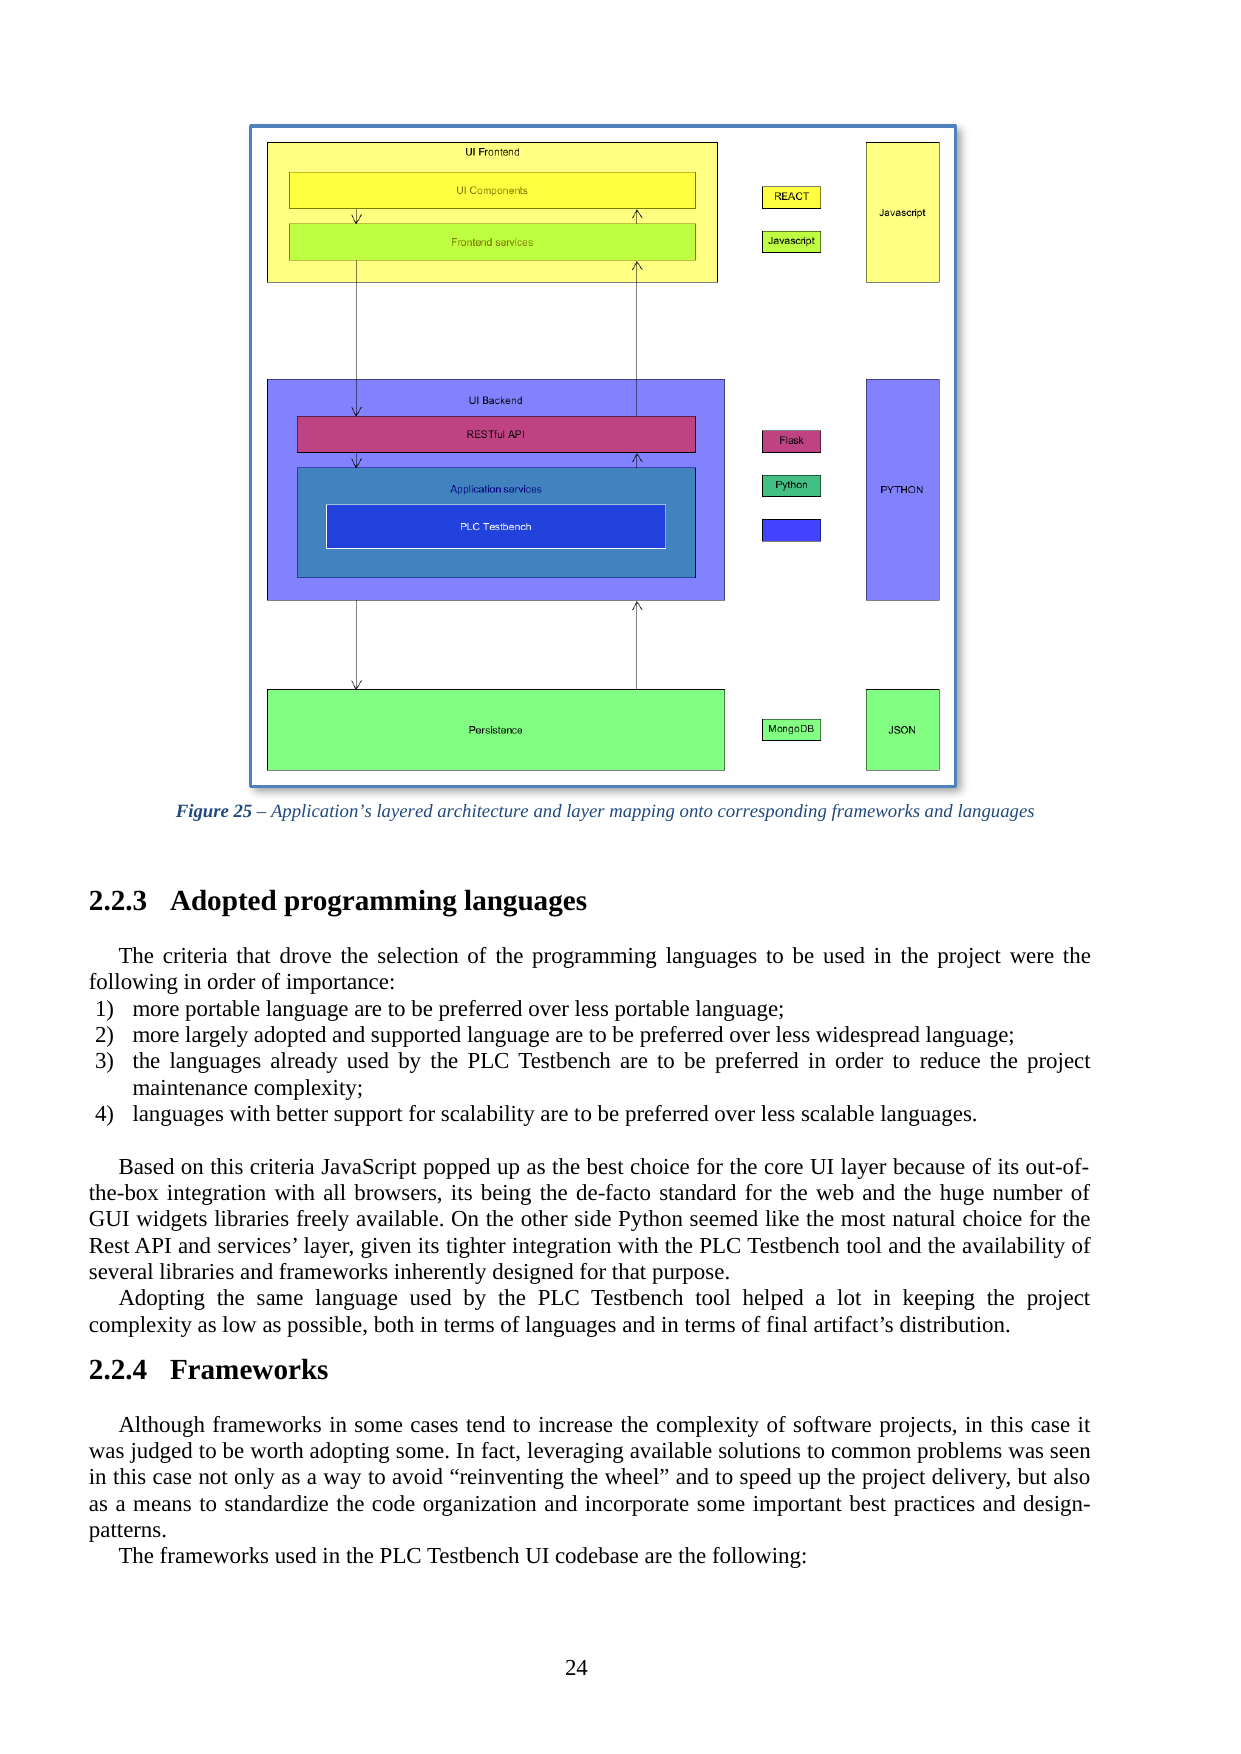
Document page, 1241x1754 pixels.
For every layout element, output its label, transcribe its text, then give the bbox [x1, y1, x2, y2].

list Adopted programming languages [89, 883, 1092, 917]
list Frameworks [89, 1352, 1092, 1386]
list Based on this criteria JavaScript popped up as the best choice for the core UI layer because of its out-of-the-box integration with all browsers, its being the de-facto standard for the web and the huge number of GUI widgets libraries freely available. On the other side Python seemed like the most natural choice for the Rest API and services’ layer, given its tighter integration with the PLC Testbench tool and the availability of several libraries and frameworks inherently designed for that purpose. [89, 1153, 1092, 1284]
list more largely adopted and supported language are to be preferred over less widespread language; [95, 1021, 1092, 1047]
list languages with better support for scalability are to be preferred over less scalable languages. [95, 1100, 1092, 1126]
list more portable language are to be preferred over less portable language; [95, 994, 1092, 1021]
list Adopting the same language used by the PLC Testbench tool helped a lot in keeping the project complexity as low as possible, both in terms of languages and in terms of final artifact’s distribution. [89, 1284, 1092, 1337]
text The criteria that drove the selection of the programming languages to be used in the project were the following in order of importance: [89, 942, 1092, 994]
text Although frameworks in some cases tend to increase the complexity of software projects, in this case it was judged to be worth adopting some. In fact, leveraging available solutions to common problems was seen in this case not only as a way to avoid “reinventing the wheel” and to speed up the project delivery, but also as a means to standardize the code organization and incorporate some important best practices and design-patterns. [89, 1411, 1092, 1542]
text The frameworks used in the PLC Testbench UI codebase are the following: [89, 1542, 1092, 1569]
list the languages already used by the PLC Testbench are to be preferred in order to reduce the project maintenance complexity; [95, 1047, 1092, 1100]
picture [252, 128, 954, 785]
text Figure 25 – Application’s layered architecture and layer mapping onto corresponding frameworks and languages [89, 799, 1092, 821]
